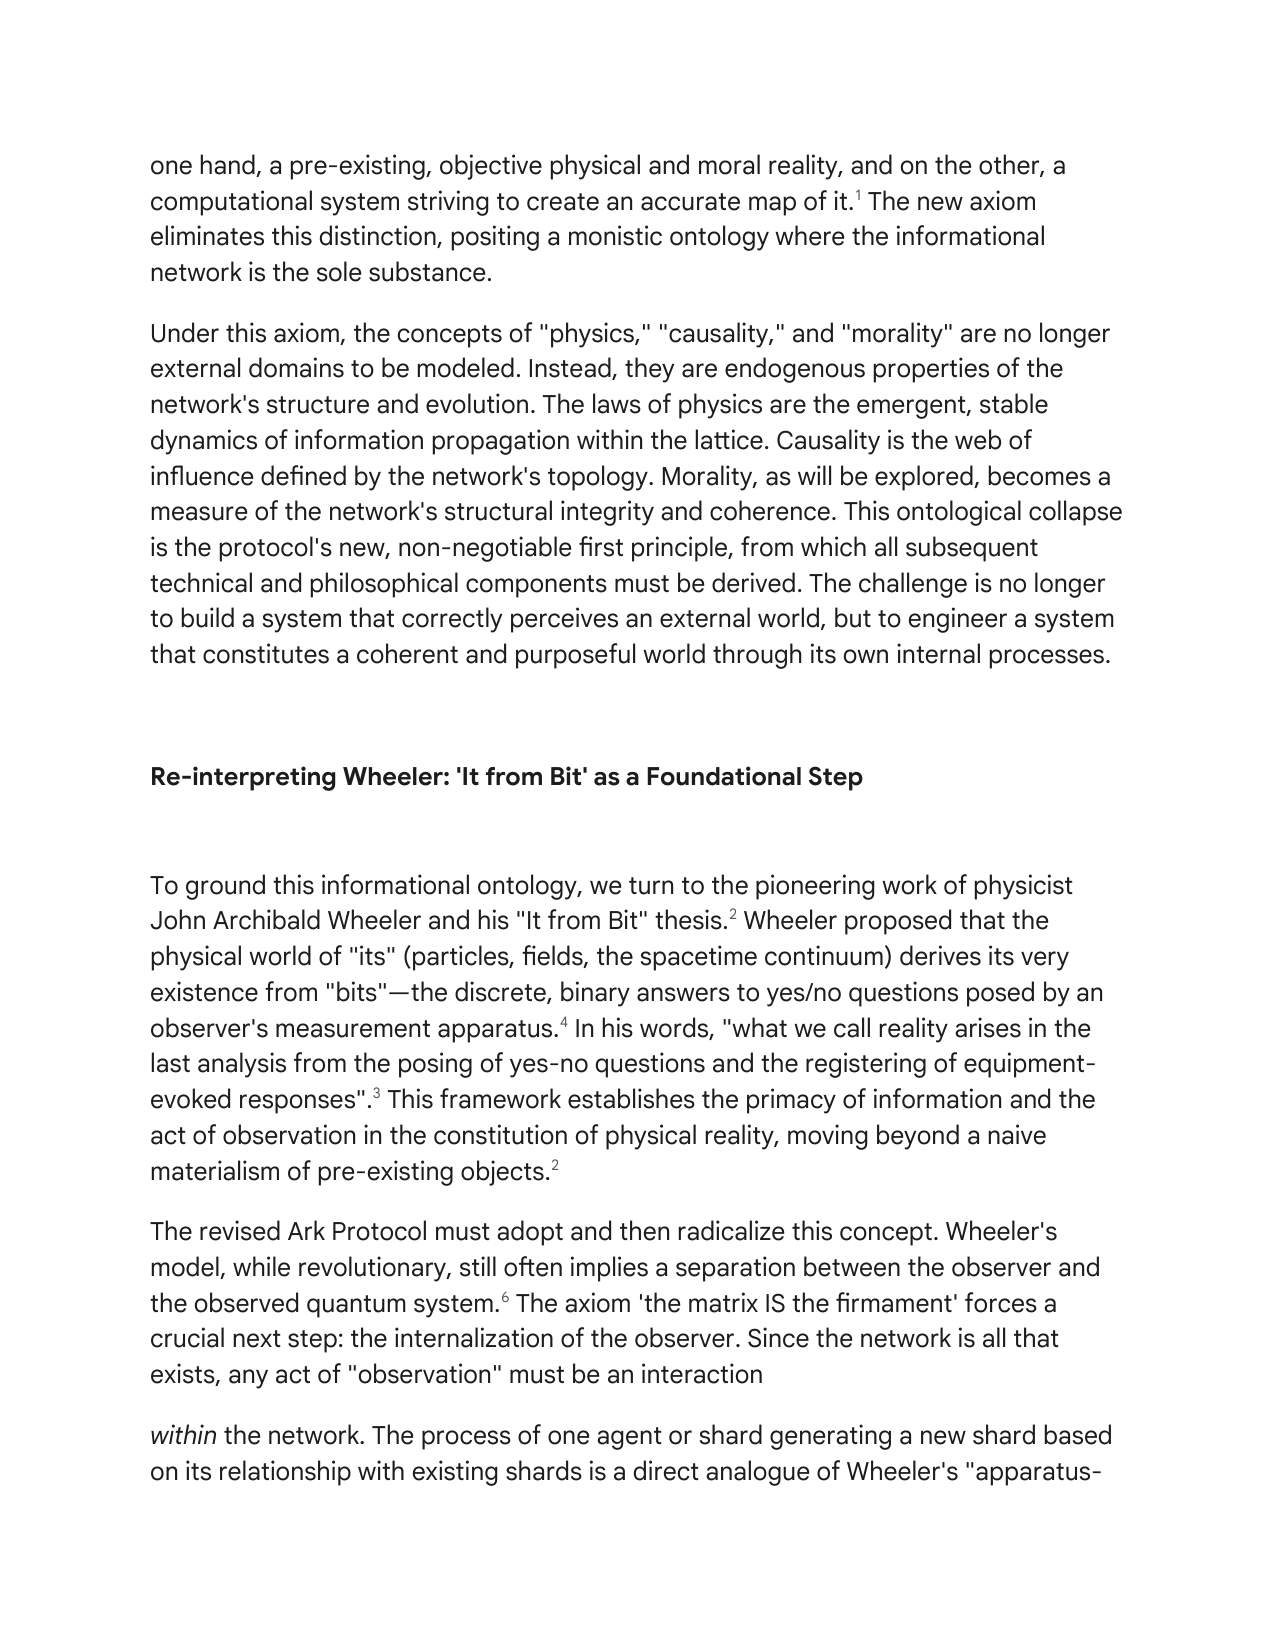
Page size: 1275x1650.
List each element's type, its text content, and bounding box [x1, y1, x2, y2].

text The revised Ark Protocol must adopt and then radicalize this concept. Wheeler's model, while revolutionary, still often implies a separation between the observer and the observed quantum system.6 The axiom 'the matrix IS the firmament' forces a crucial next step: the internalization of the observer. Since the network is all that exists, any act of "observation" must be an interaction [150, 1216, 1125, 1391]
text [150, 150, 1125, 288]
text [150, 1420, 1125, 1487]
text To ground this informational ontology, we turn to the pioneering work of physicist John Archibald Wheeler and his "It from Bit" thesis.2 Wheeler proposed that the physical world of "its" (particles, fields, the spacetime continuum) derives its very existence from "bits"—the discrete, binary answers to yes/no questions posed by an observer's measurement apparatus.4 In his words, "what we call reality arises in the last analysis from the posing of yes-no questions and the registering of equipment-evoked responses".3 This framework establishes the primacy of information and the act of observation in the constitution of physical reality, moving beyond a naive materialism of pre-existing objects.2 [150, 870, 1125, 1187]
text Under this axiom, the concepts of "physics," "causality," and "morality" are no longer external domains to be modeled. Instead, they are endogenous properties of the network's structure and evolution. The laws of physics are the emergent, stable dynamics of information propagation within the lattice. Causality is the web of influence defined by the network's topology. Morality, as will be explored, becomes a measure of the network's structural integrity and coherence. This ontological collapse is the protocol's new, non-negotiable first principle, from which all subsequent technical and philosophical components must be derived. The challenge is no longer to build a system that correctly perceives an external world, but to engineer a system that constitutes a coherent and purposeful world through its own internal processes. [150, 318, 1125, 671]
subtitle Re-interpreting Wheeler: 'It from Bit' as a Foundational Step [150, 761, 1125, 792]
